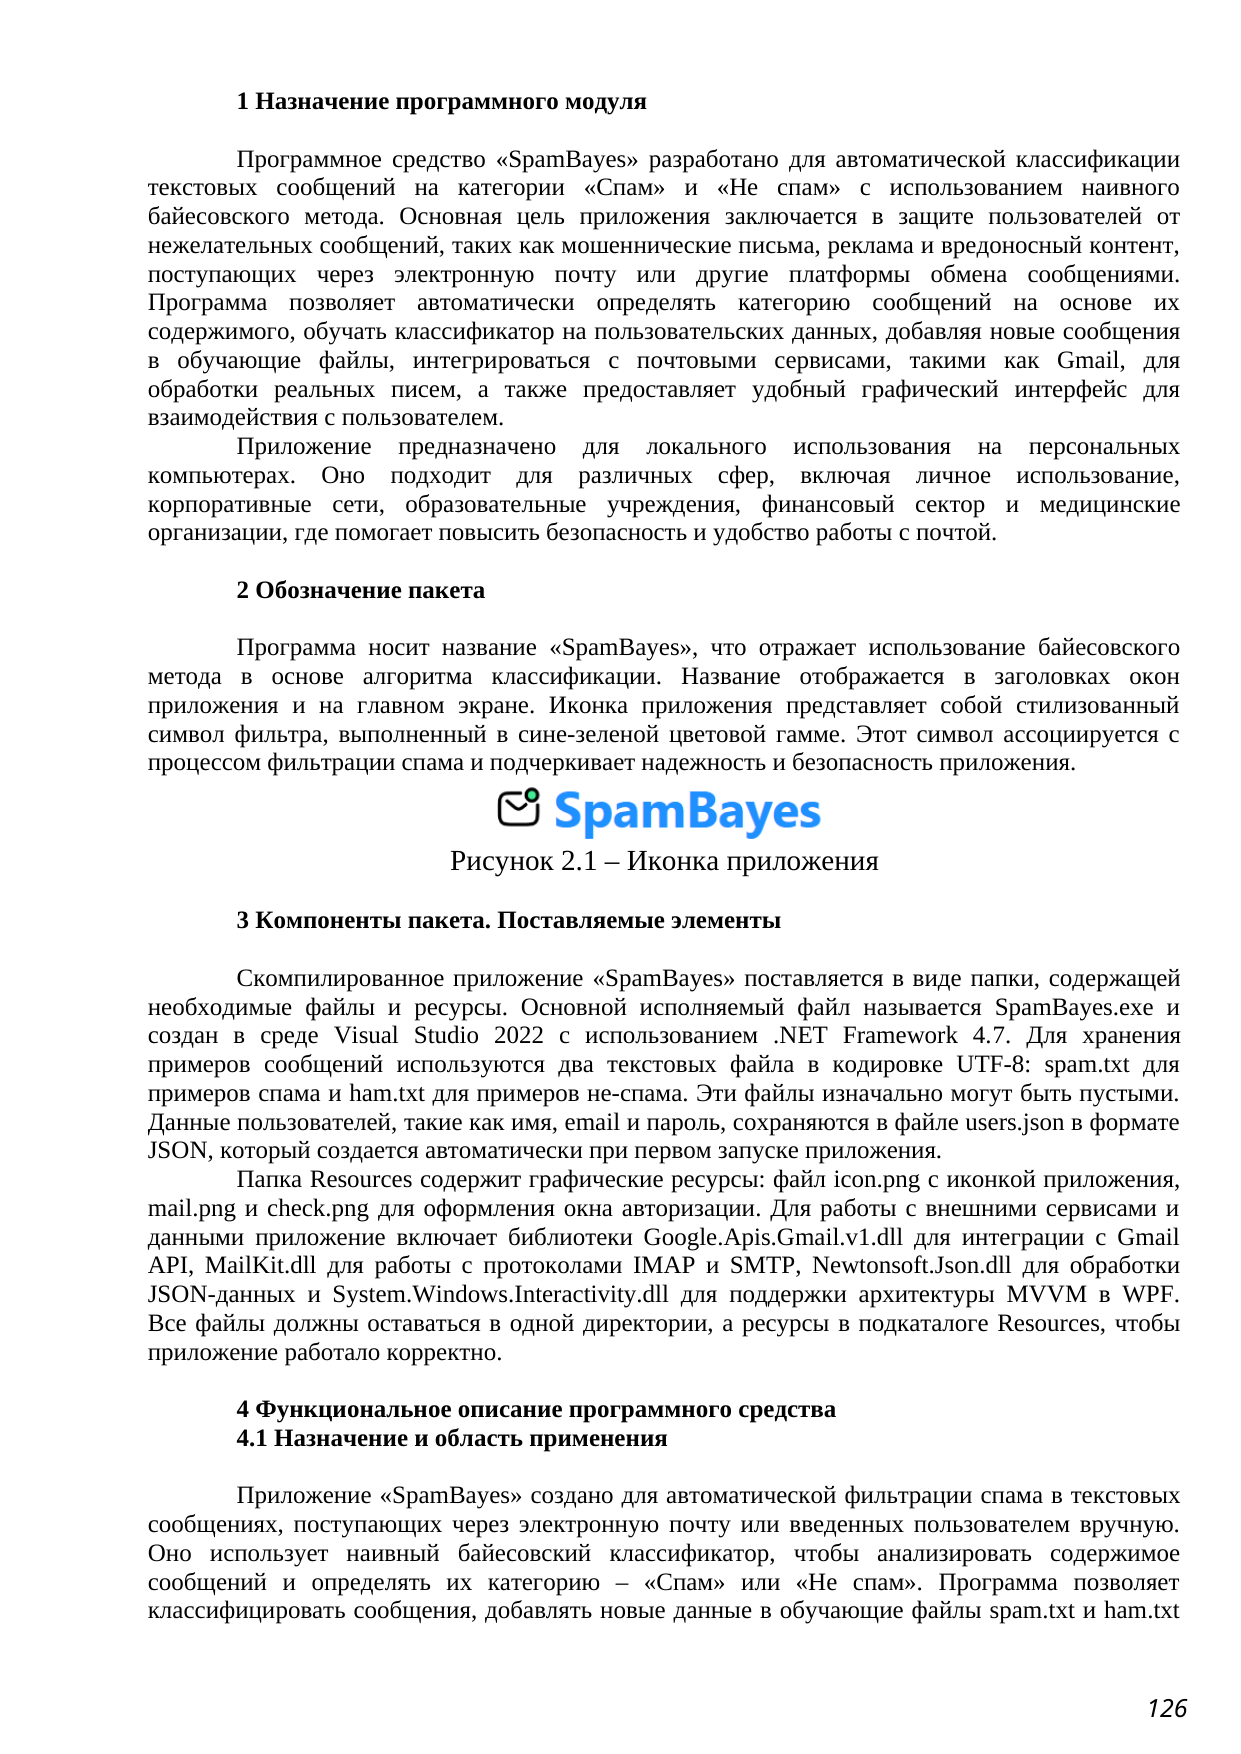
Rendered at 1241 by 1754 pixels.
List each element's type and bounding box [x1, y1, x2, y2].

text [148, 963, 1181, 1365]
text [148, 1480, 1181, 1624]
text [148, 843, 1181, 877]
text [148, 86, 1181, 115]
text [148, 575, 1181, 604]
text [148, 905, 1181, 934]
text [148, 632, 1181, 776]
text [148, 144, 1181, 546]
picture [496, 776, 833, 843]
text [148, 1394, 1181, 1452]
